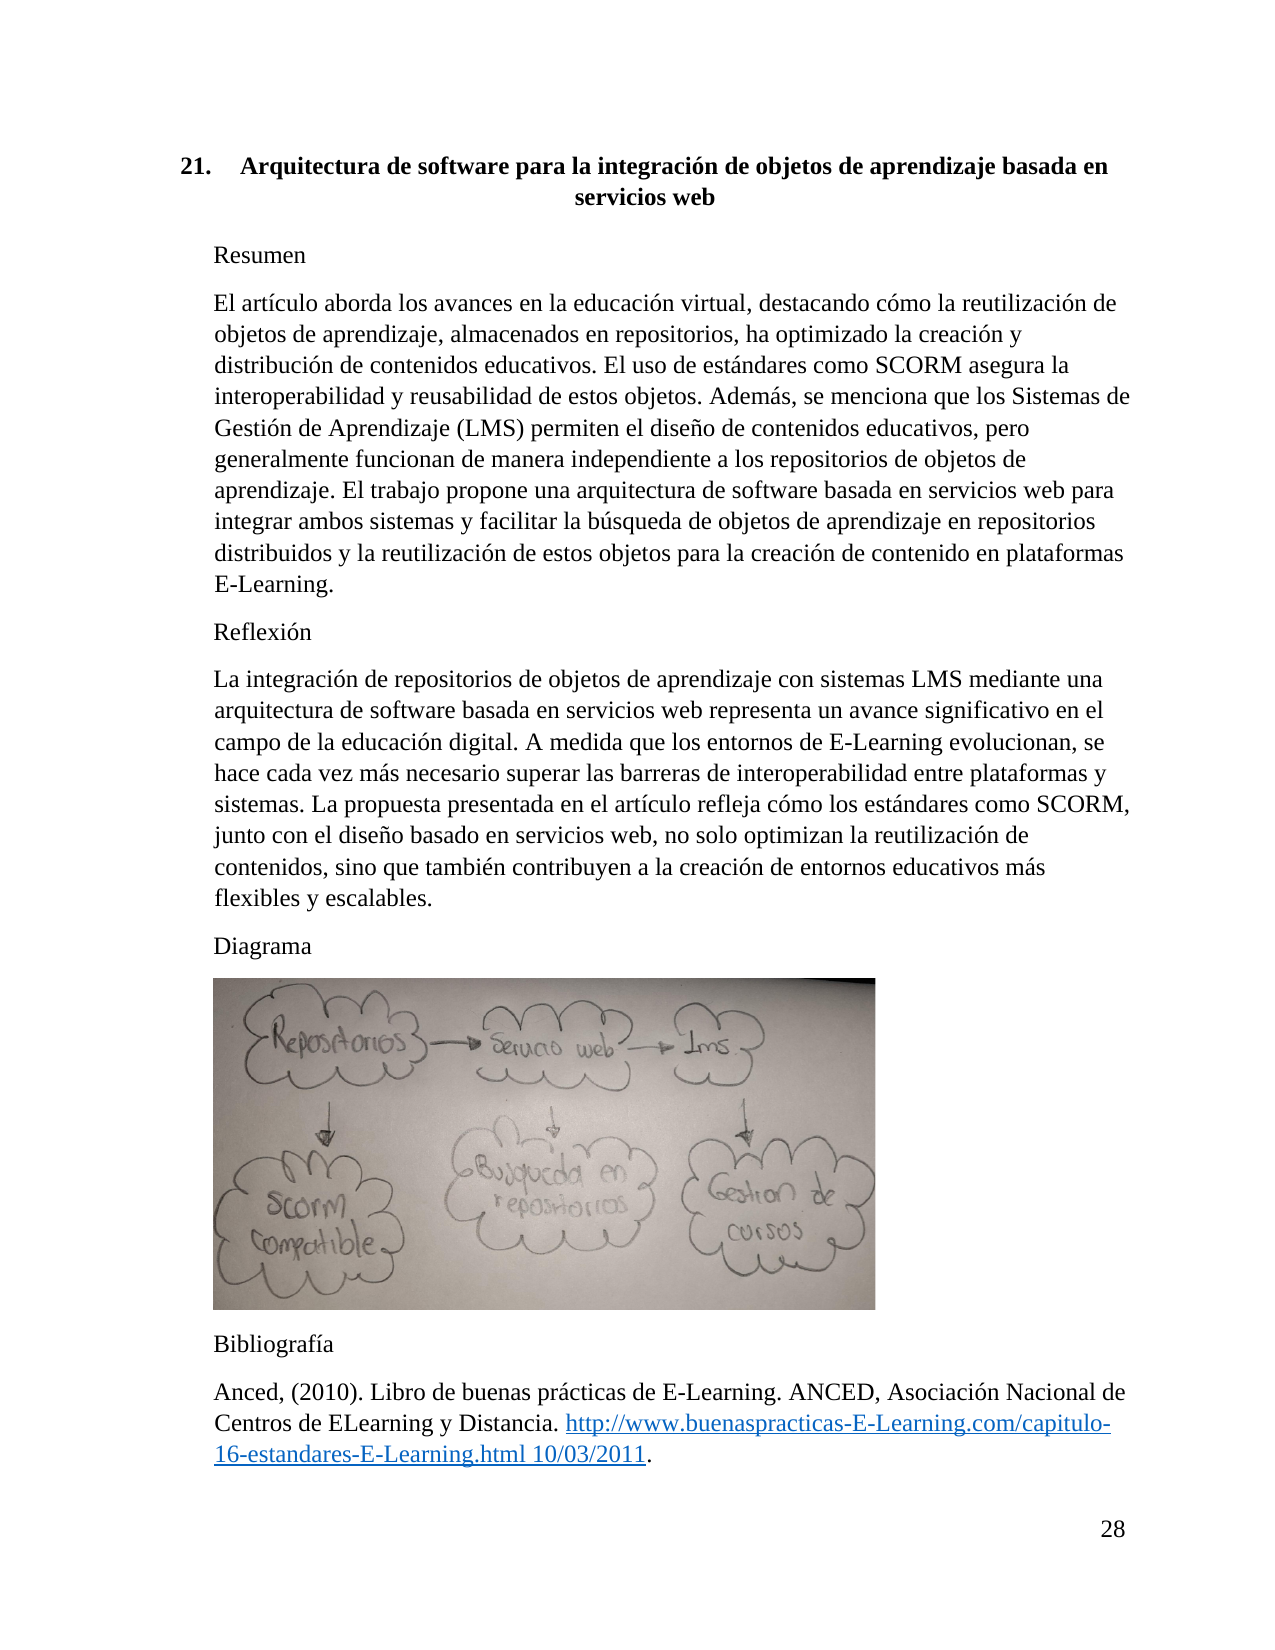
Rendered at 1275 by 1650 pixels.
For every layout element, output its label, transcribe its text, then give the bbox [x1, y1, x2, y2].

text El artículo aborda los avances en la educación virtual, destacando cómo la reutilización de objetos de aprendizaje, almacenados en repositorios, ha optimizado la creación y distribución de contenidos educativos. El uso de estándares como SCORM asegura la interoperabilidad y reusabilidad de estos objetos. Además, se menciona que los Sistemas de Gestión de Aprendizaje (LMS) permiten el diseño de contenidos educativos, pero generalmente funcionan de manera independiente a los repositorios de objetos de aprendizaje. El trabajo propone una arquitectura de software basada en servicios web para integrar ambos sistemas y facilitar la búsqueda de objetos de aprendizaje en repositorios distribuidos y la reutilización de estos objetos para la creación de contenido en plataformas E-Learning. [213, 288, 1131, 598]
text Reflexión [213, 617, 1131, 645]
text La integración de repositorios de objetos de aprendizaje con sistemas LMS mediante una arquitectura de software basada en servicios web representa un avance significativo en el campo de la educación digital. A medida que los entornos de E-Learning evolucionan, se hace cada vez más necesario superar las barreras de interoperabilidad entre plataformas y sistemas. La propuesta presentada en el artículo refleja cómo los estándares como SCORM, junto con el diseño basado en servicios web, no solo optimizan la reutilización de contenidos, sino que también contribuyen a la creación de entornos educativos más flexibles y escalables. [213, 664, 1131, 912]
text Anced, (2010). Libro de buenas prácticas de E-Learning. ANCED, Asociación Nacional de Centros de ELearning y Distancia. http://www.buenaspracticas-E-Learning.com/capitulo-16-estandares-E-Learning.html 10/03/2011. [213, 1377, 1131, 1468]
picture [213, 978, 876, 1310]
subtitle Arquitectura de software para la integración de objetos de aprendizaje basada en servicios web [164, 151, 1125, 211]
text Resumen [213, 240, 1131, 269]
text Bibliografía [213, 1329, 1131, 1358]
text Diagrama [213, 931, 1131, 959]
